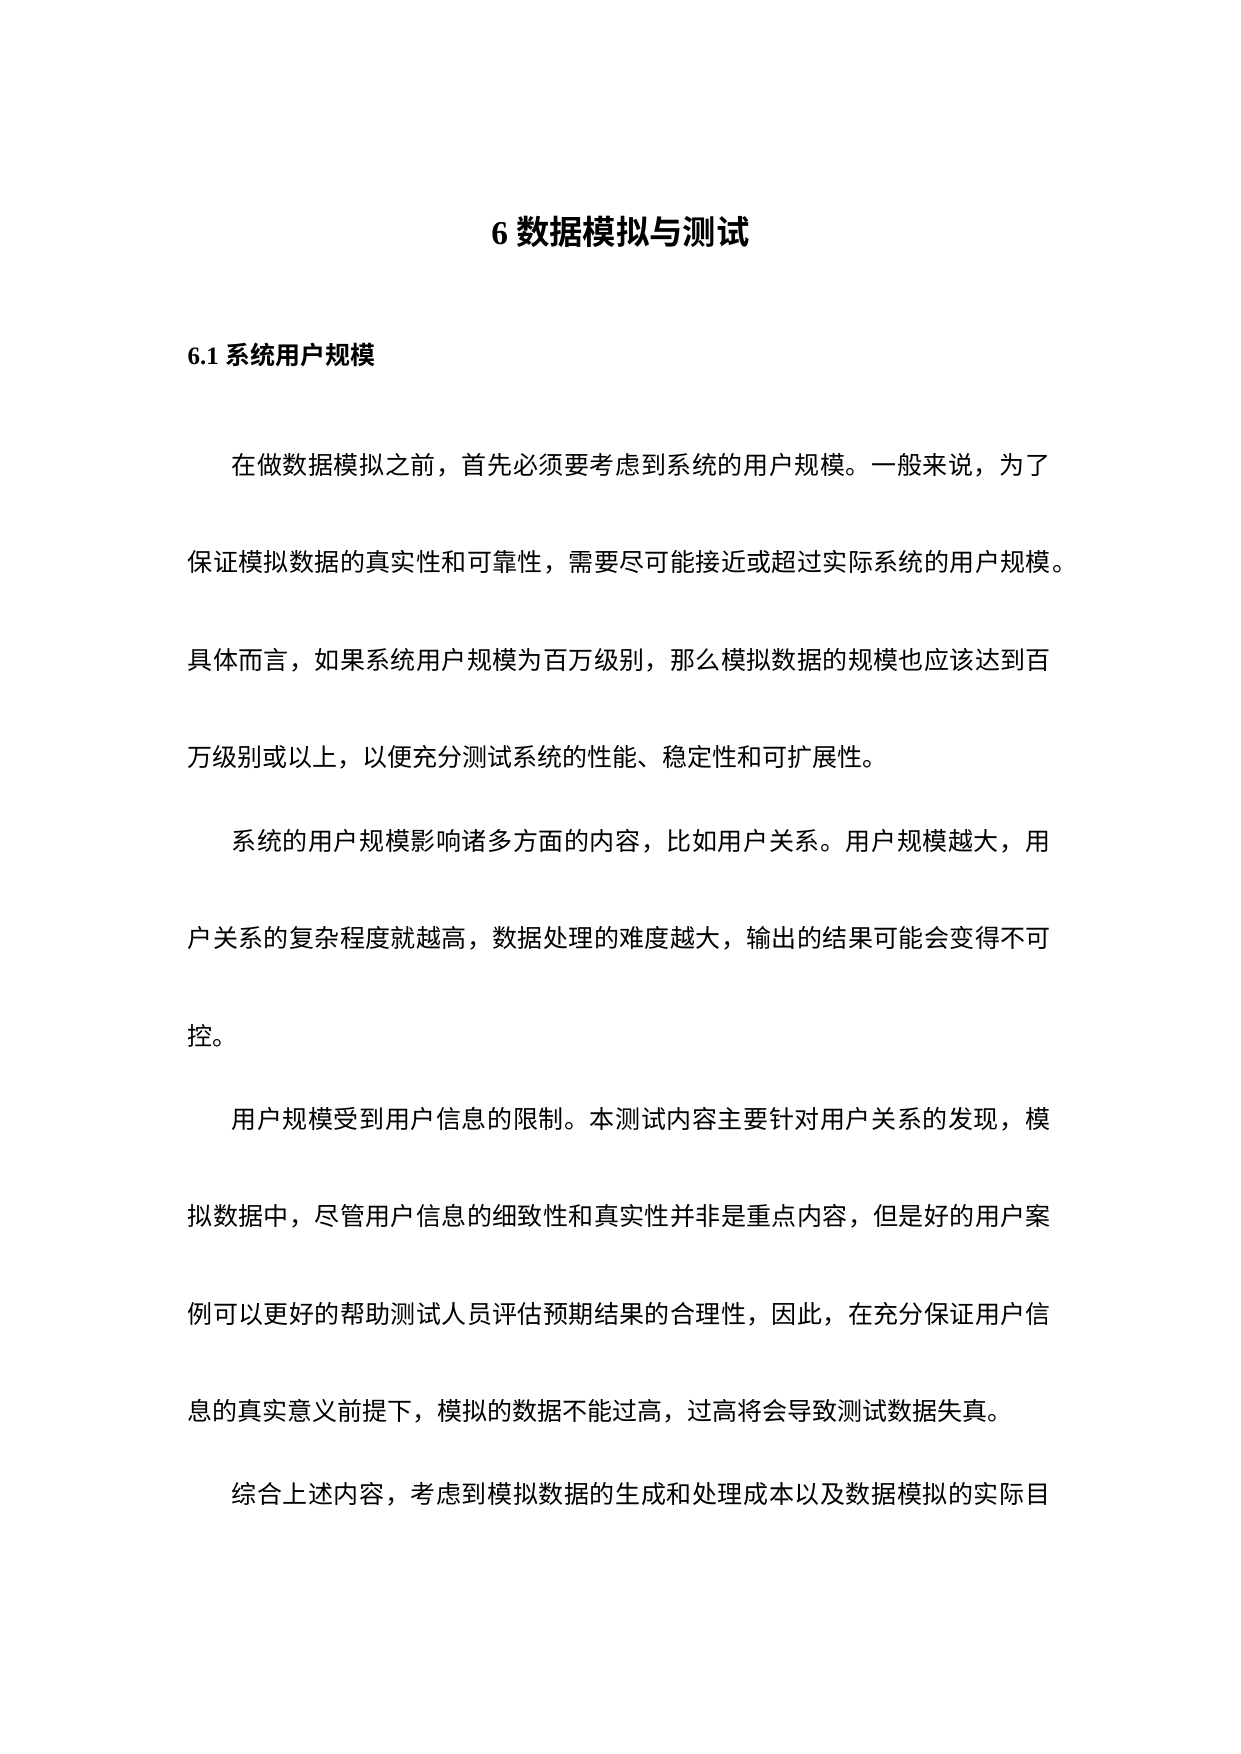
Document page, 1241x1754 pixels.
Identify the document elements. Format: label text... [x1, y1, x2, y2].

subtitle 6 数据模拟与测试 [187, 197, 1053, 262]
text 在做数据模拟之前，首先必须要考虑到系统的用户规模。一般来说，为了保证模拟数据的真实性和可靠性，需要尽可能接近或超过实际系统的用户规模。具体而言，如果系统用户规模为百万级别，那么模拟数据的规模也应该达到百万级别或以上，以便充分测试系统的性能、稳定性和可扩展性。 [187, 431, 1053, 788]
text 用户规模受到用户信息的限制。本测试内容主要针对用户关系的发现，模拟数据中，尽管用户信息的细致性和真实性并非是重点内容，但是好的用户案例可以更好的帮助测试人员评估预期结果的合理性，因此，在充分保证用户信息的真实意义前提下，模拟的数据不能过高，过高将会导致测试数据失真。 [187, 1085, 1053, 1442]
subtitle 6.1 系统用户规模 [187, 321, 1053, 386]
text 系统的用户规模影响诸多方面的内容，比如用户关系。用户规模越大，用户关系的复杂程度就越高，数据处理的难度越大，输出的结果可能会变得不可控。 [187, 807, 1053, 1067]
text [187, 1460, 1053, 1525]
